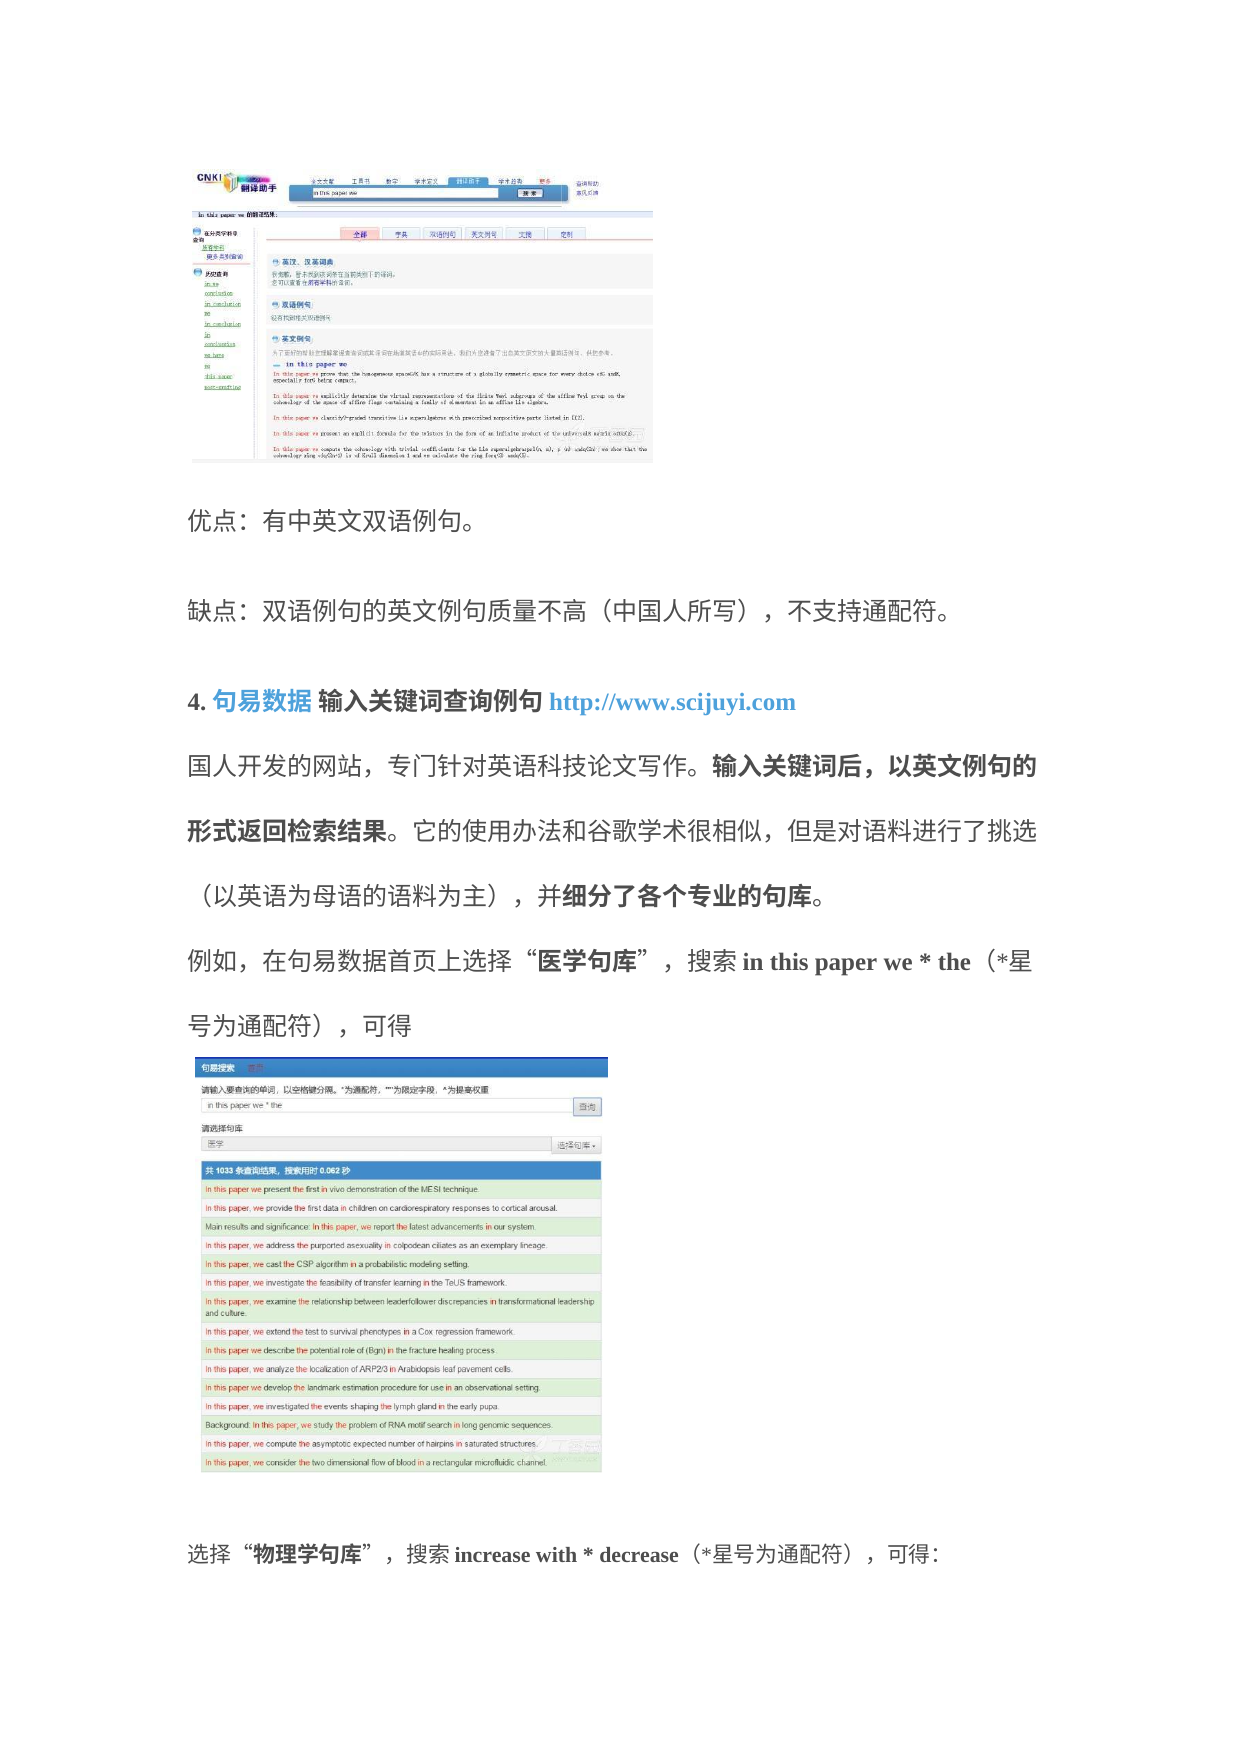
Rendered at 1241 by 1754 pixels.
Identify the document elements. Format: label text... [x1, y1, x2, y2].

text 优点：有中英文双语例句。 [187, 487, 1053, 552]
text 选择“物理学句库”，搜索increase with * decrease（*星号为通配符），可得： [187, 1537, 1053, 1569]
picture [187, 162, 658, 466]
text 4. 句易数据 输入关键词查询例句 http://www.scijuyi.com [187, 667, 1053, 732]
text 国人开发的网站，专门针对英语科技论文写作。输入关键词后，以英文例句的形式返回检索结果。它的使用办法和谷歌学术很相似，但是对语料进行了挑选（以英语为母语的语料为主），并细分了各个专业的句库。 [187, 732, 1053, 927]
text 缺点：双语例句的英文例句质量不高（中国人所写），不支持通配符。 [187, 577, 1053, 642]
text 例如，在句易数据首页上选择“医学句库”，搜索in this paper we * the（*星号为通配符），可得 [187, 927, 1053, 1057]
picture [193, 1057, 609, 1479]
